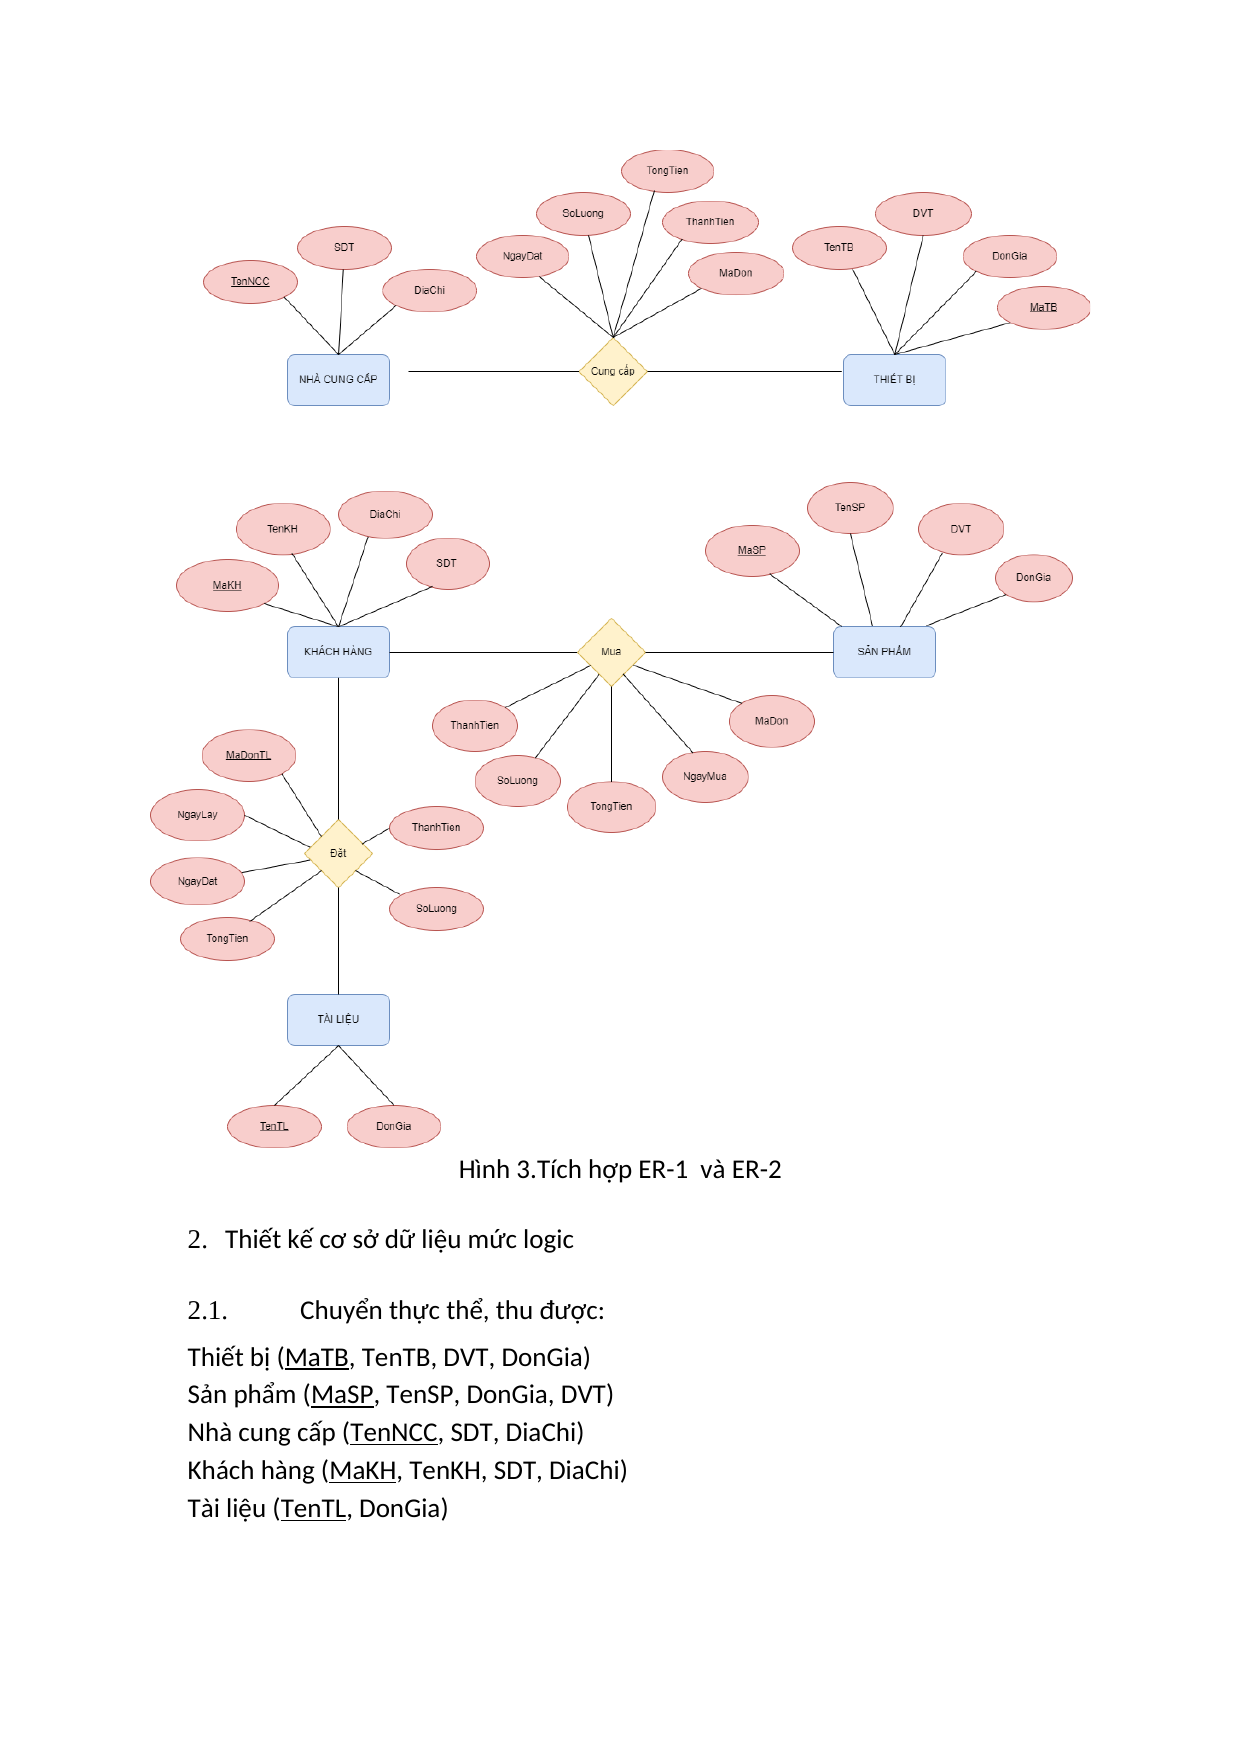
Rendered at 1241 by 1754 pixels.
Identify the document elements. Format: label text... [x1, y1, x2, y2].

text Tài liệu (TenTL, DonGia) [187, 1491, 1090, 1524]
text Nhà cung cấp (TenNCC, SDT, DiaChi) [187, 1416, 1090, 1449]
text Sản phẩm (MaSP, TenSP, DonGia, DVT) [187, 1378, 1090, 1411]
text Khách hàng (MaKH, TenKH, SDT, DiaChi) [187, 1453, 1090, 1487]
text Hình 3.Tích hợp ER-1 và ER-2 [150, 1152, 1090, 1185]
text Thiết bị (MaTB, TenTB, DVT, DonGia) [187, 1340, 1090, 1373]
subtitle Thiết kế cơ sở dữ liệu mức logic [187, 1222, 1090, 1255]
picture [150, 150, 1091, 1148]
subtitle Chuyển thực thể, thu được: [187, 1293, 1090, 1327]
